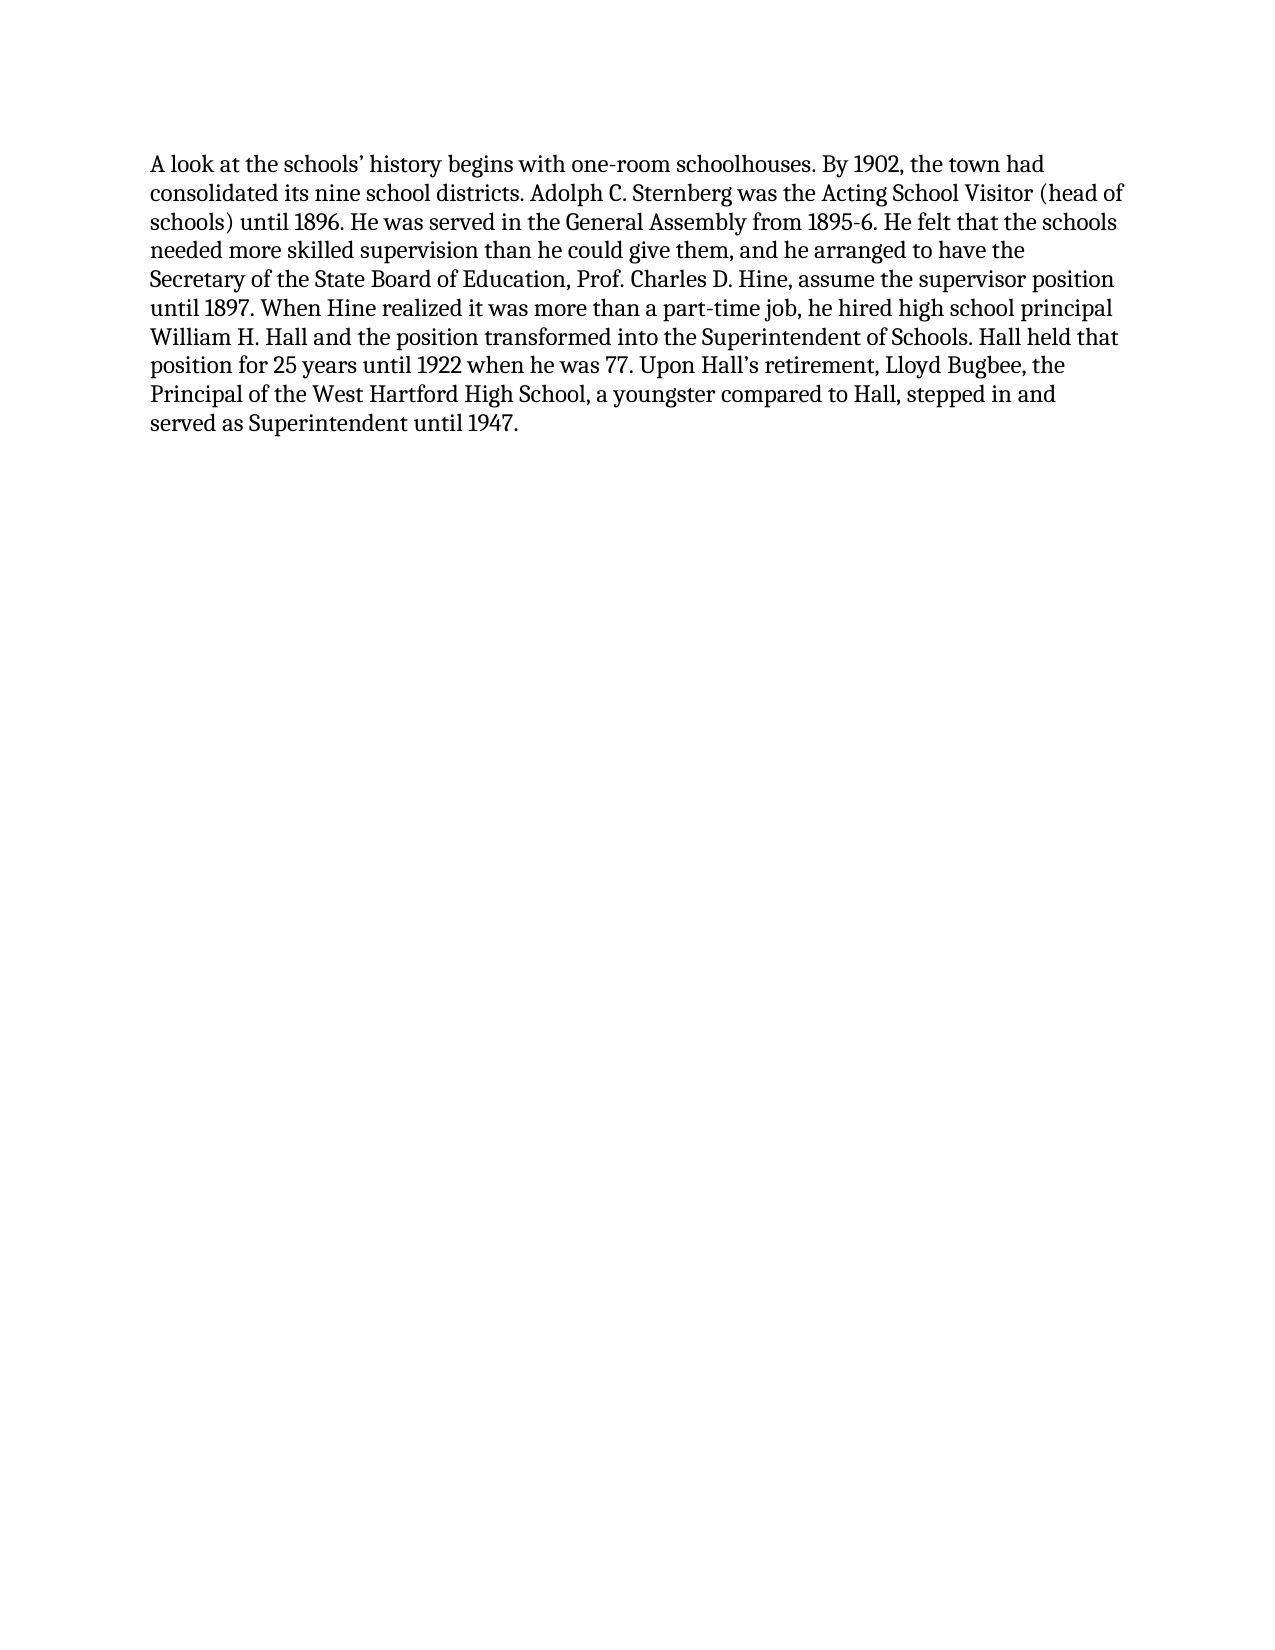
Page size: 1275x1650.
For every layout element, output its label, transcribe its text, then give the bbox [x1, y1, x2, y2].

text A look at the schools’ history begins with one-room schoolhouses. By 1902, the town had consolidated its nine school districts. Adolph C. Sternberg was the Acting School Visitor (head of schools) until 1896. He was served in the General Assembly from 1895-6. He felt that the schools needed more skilled supervision than he could give them, and he arranged to have the Secretary of the State Board of Education, Prof. Charles D. Hine, assume the supervisor position until 1897. When Hine realized it was more than a part-time job, he hired high school principal William H. Hall and the position transformed into the Superintendent of Schools. Hall held that position for 25 years until 1922 when he was 77. Upon Hall’s retirement, Lloyd Bugbee, the Principal of the West Hartford High School, a youngster compared to Hall, stepped in and served as Superintendent until 1947. [150, 150, 1125, 437]
